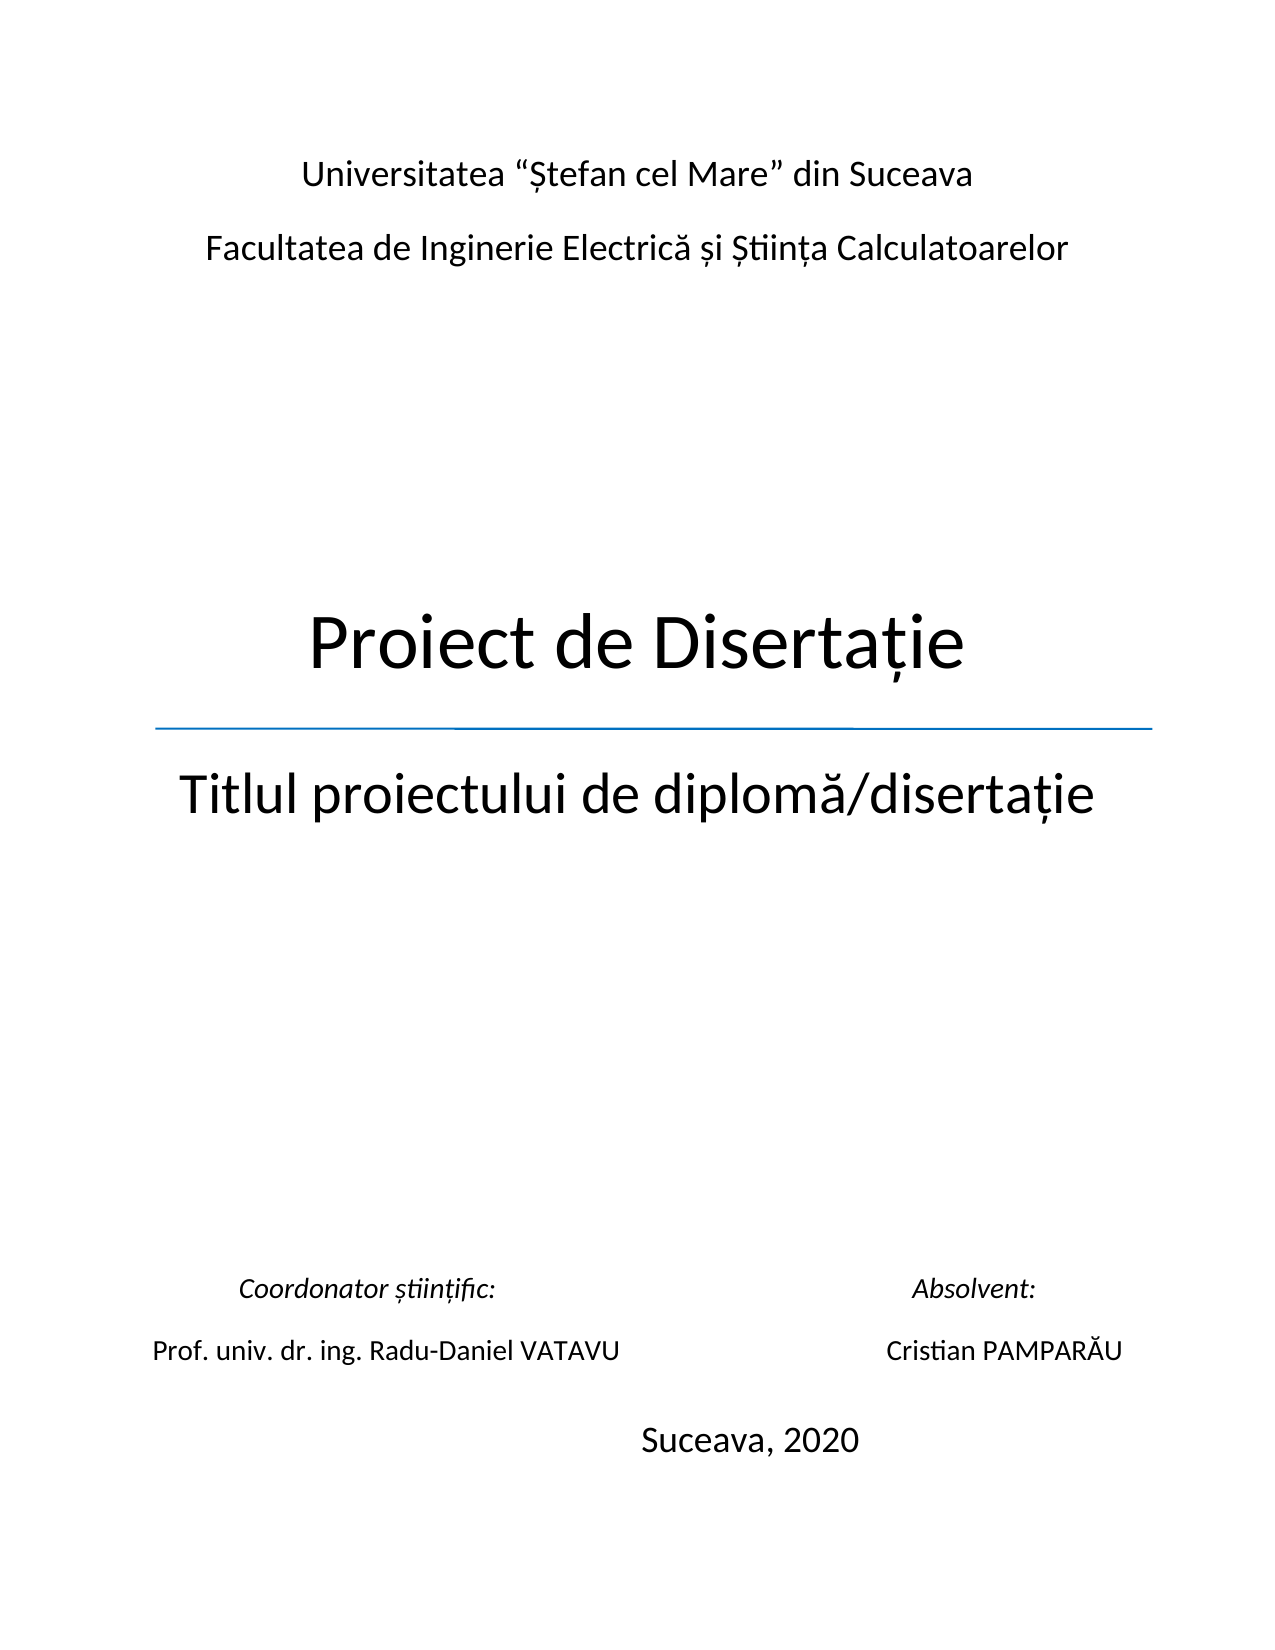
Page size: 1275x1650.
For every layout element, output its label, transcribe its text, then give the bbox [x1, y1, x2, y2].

text Facultatea de Inginerie Electrică și Știința Calculatoarelor [150, 223, 1125, 269]
text Proiect de Disertație [150, 591, 1125, 688]
text Prof. univ. dr. ing. Radu-Daniel VATAVU Cristian PAMPARĂU Suceava, 2020 [150, 1332, 1125, 1462]
text Universitatea “Ștefan cel Mare” din Suceava [150, 150, 1125, 196]
text Coordonator științific: Absolvent: [150, 1271, 1125, 1306]
text Titlul proiectului de diplomă/disertație [150, 757, 1125, 828]
